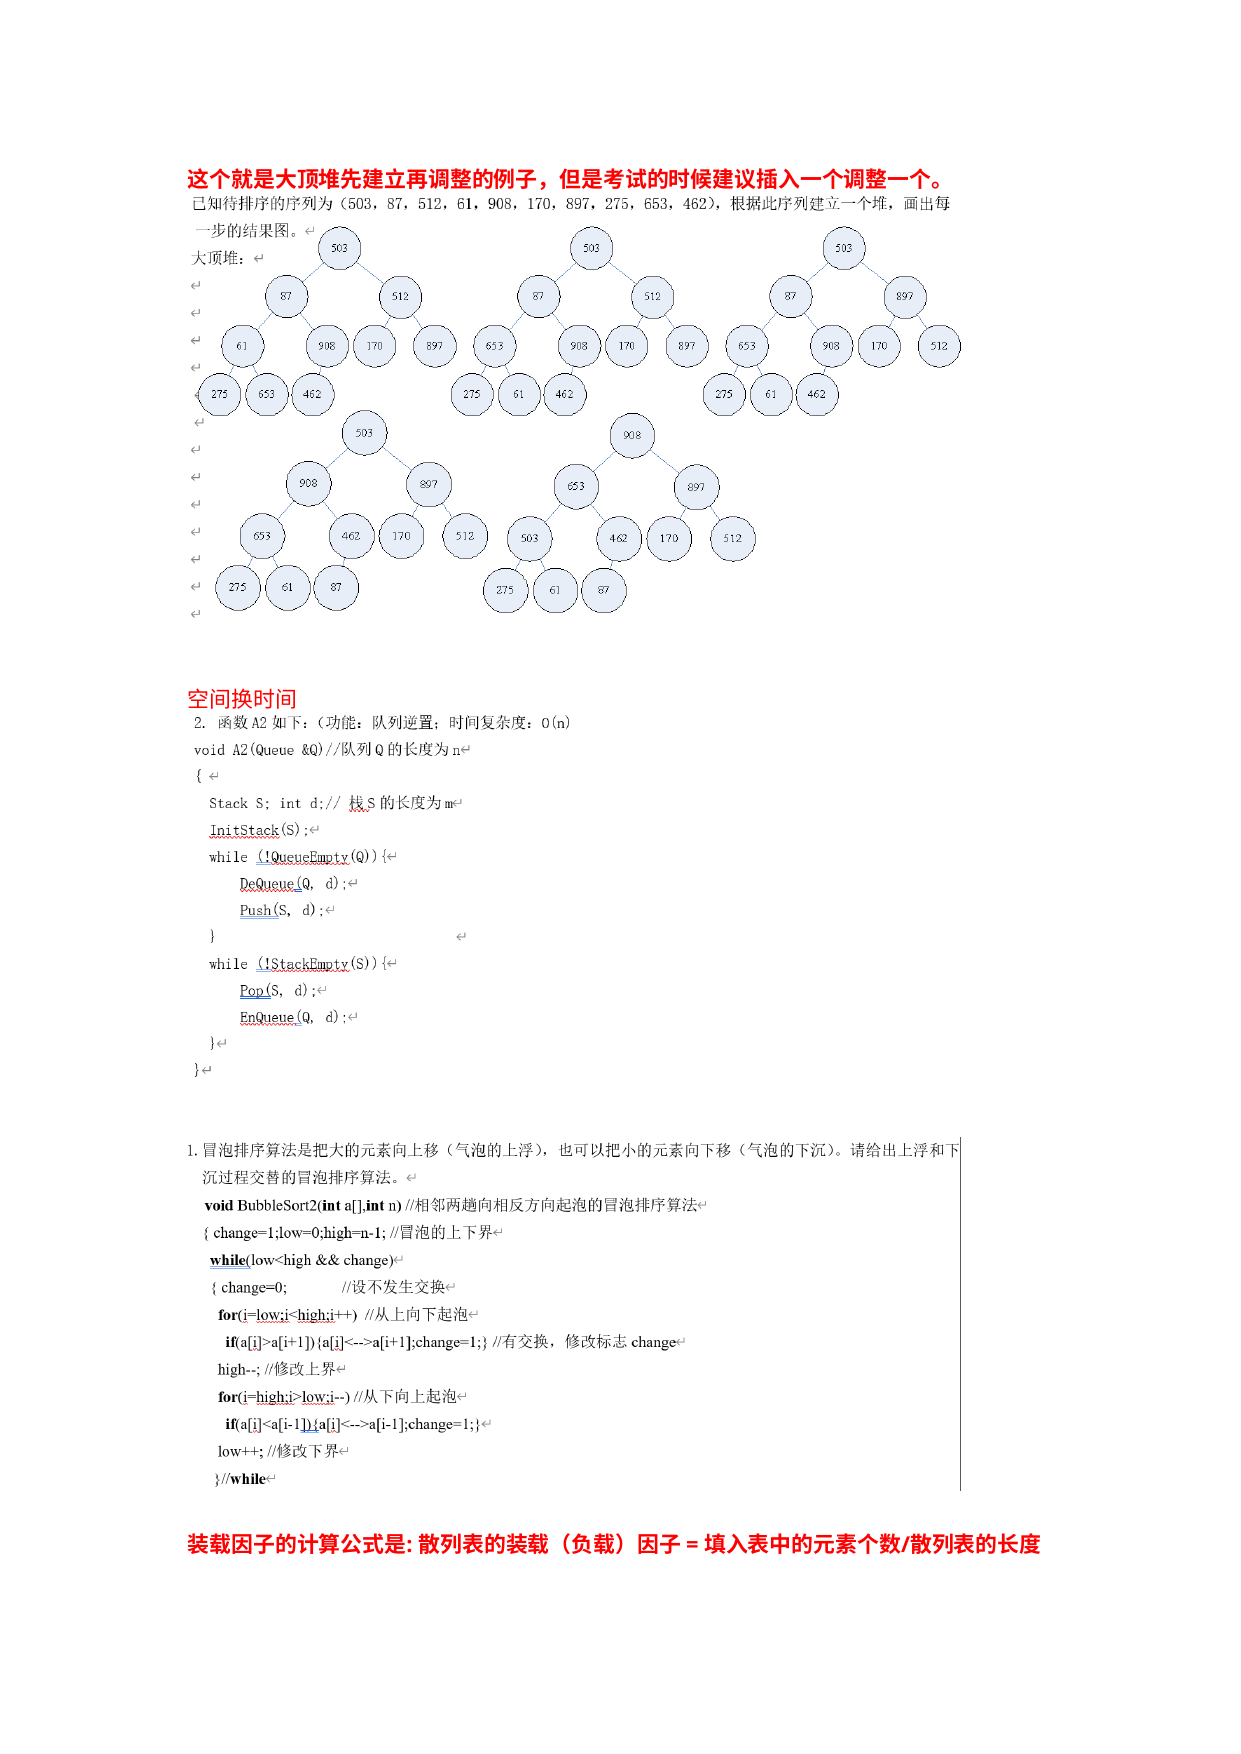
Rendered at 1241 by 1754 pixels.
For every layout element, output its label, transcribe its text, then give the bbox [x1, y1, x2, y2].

picture [187, 194, 966, 629]
text 这个就是大顶堆先建立再调整的例子，但是考试的时候建议插入一个调整一个。 [187, 162, 1053, 194]
picture [187, 1137, 961, 1491]
text 空间换时间 [187, 682, 1053, 714]
picture [187, 714, 574, 1089]
text 装载因子的计算公式是: 散列表的装载（负载）因子 = 填入表中的元素个数/散列表的长度 [187, 1527, 1053, 1559]
